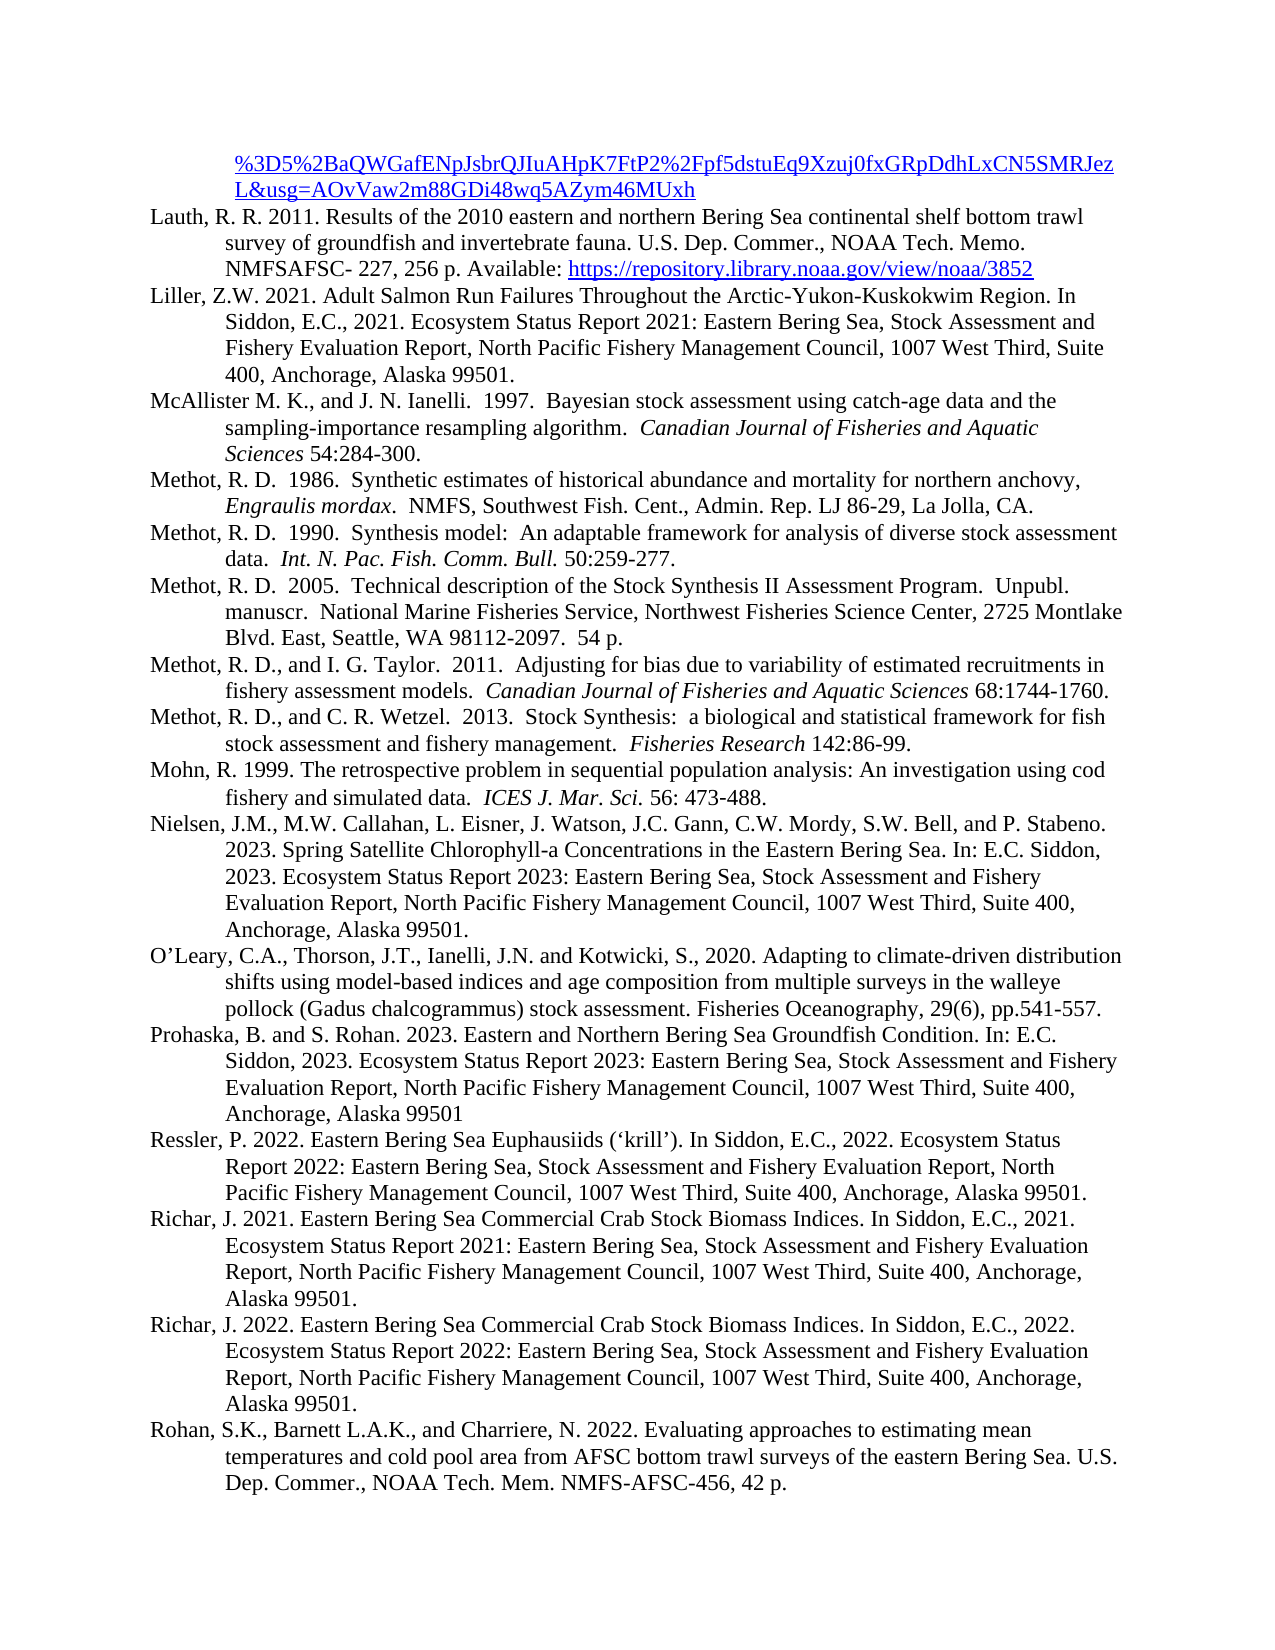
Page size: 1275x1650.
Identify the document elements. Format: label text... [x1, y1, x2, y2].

text O’Leary, C.A., Thorson, J.T., Ianelli, J.N. and Kotwicki, S., 2020. Adapting to climate‐driven distribution shifts using model‐based indices and age composition from multiple surveys in the walleye pollock (Gadus chalcogrammus) stock assessment. Fisheries Oceanography, 29(6), pp.541-557. [150, 942, 1125, 1021]
text McAllister M. K., and J. N. Ianelli. 1997. Bayesian stock assessment using catch-age data and the sampling-importance resampling algorithm. Canadian Journal of Fisheries and Aquatic Sciences 54:284-300. [150, 387, 1125, 466]
text Methot, R. D. 2005. Technical description of the Stock Synthesis II Assessment Program. Unpubl. manuscr. National Marine Fisheries Service, Northwest Fisheries Science Center, 2725 Montlake Blvd. East, Seattle, WA 98112-2097. 54 p. [150, 572, 1125, 651]
text Methot, R. D. 1986. Synthetic estimates of historical abundance and mortality for northern anchovy, Engraulis mordax. NMFS, Southwest Fish. Cent., Admin. Rep. LJ 86-29, La Jolla, CA. [150, 466, 1125, 519]
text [150, 150, 1125, 203]
text Methot, R. D., and C. R. Wetzel. 2013. Stock Synthesis: a biological and statistical framework for fish stock assessment and fishery management. Fisheries Research 142:86-99. [150, 703, 1125, 756]
text Liller, Z.W. 2021. Adult Salmon Run Failures Throughout the Arctic-Yukon-Kuskokwim Region. In Siddon, E.C., 2021. Ecosystem Status Report 2021: Eastern Bering Sea, Stock Assessment and Fishery Evaluation Report, North Pacific Fishery Management Council, 1007 West Third, Suite 400, Anchorage, Alaska 99501. [150, 282, 1125, 387]
text Nielsen, J.M., M.W. Callahan, L. Eisner, J. Watson, J.C. Gann, C.W. Mordy, S.W. Bell, and P. Stabeno. 2023. Spring Satellite Chlorophyll-a Concentrations in the Eastern Bering Sea. In: E.C. Siddon, 2023. Ecosystem Status Report 2023: Eastern Bering Sea, Stock Assessment and Fishery Evaluation Report, North Pacific Fishery Management Council, 1007 West Third, Suite 400, Anchorage, Alaska 99501. [150, 810, 1125, 942]
text Ressler, P. 2022. Eastern Bering Sea Euphausiids (‘krill’). In Siddon, E.C., 2022. Ecosystem Status Report 2022: Eastern Bering Sea, Stock Assessment and Fishery Evaluation Report, North Pacific Fishery Management Council, 1007 West Third, Suite 400, Anchorage, Alaska 99501. [150, 1126, 1125, 1206]
text Richar, J. 2021. Eastern Bering Sea Commercial Crab Stock Biomass Indices. In Siddon, E.C., 2021. Ecosystem Status Report 2021: Eastern Bering Sea, Stock Assessment and Fishery Evaluation Report, North Pacific Fishery Management Council, 1007 West Third, Suite 400, Anchorage, Alaska 99501. [150, 1206, 1125, 1311]
text Mohn, R. 1999. The retrospective problem in sequential population analysis: An investigation using cod fishery and simulated data. ICES J. Mar. Sci. 56: 473‐488. [150, 756, 1125, 810]
text Lauth, R. R. 2011. Results of the 2010 eastern and northern Bering Sea continental shelf bottom trawl survey of groundfish and invertebrate fauna. U.S. Dep. Commer., NOAA Tech. Memo. NMFSAFSC- 227, 256 p. Available: https://repository.library.noaa.gov/view/noaa/3852 [150, 203, 1125, 282]
text Methot, R. D. 1990. Synthesis model: An adaptable framework for analysis of diverse stock assessment data. Int. N. Pac. Fish. Comm. Bull. 50:259-277. [150, 519, 1125, 572]
text Richar, J. 2022. Eastern Bering Sea Commercial Crab Stock Biomass Indices. In Siddon, E.C., 2022. Ecosystem Status Report 2022: Eastern Bering Sea, Stock Assessment and Fishery Evaluation Report, North Pacific Fishery Management Council, 1007 West Third, Suite 400, Anchorage, Alaska 99501. [150, 1311, 1125, 1416]
text Rohan, S.K., Barnett L.A.K., and Charriere, N. 2022. Evaluating approaches to estimating mean temperatures and cold pool area from AFSC bottom trawl surveys of the eastern Bering Sea. U.S. Dep. Commer., NOAA Tech. Mem. NMFS-AFSC-456, 42 p. [150, 1416, 1125, 1495]
text Methot, R. D., and I. G. Taylor. 2011. Adjusting for bias due to variability of estimated recruitments in fishery assessment models. Canadian Journal of Fisheries and Aquatic Sciences 68:1744-1760. [150, 651, 1125, 703]
text Prohaska, B. and S. Rohan. 2023. Eastern and Northern Bering Sea Groundfish Condition. In: E.C. Siddon, 2023. Ecosystem Status Report 2023: Eastern Bering Sea, Stock Assessment and Fishery Evaluation Report, North Pacific Fishery Management Council, 1007 West Third, Suite 400, Anchorage, Alaska 99501 [150, 1021, 1125, 1126]
